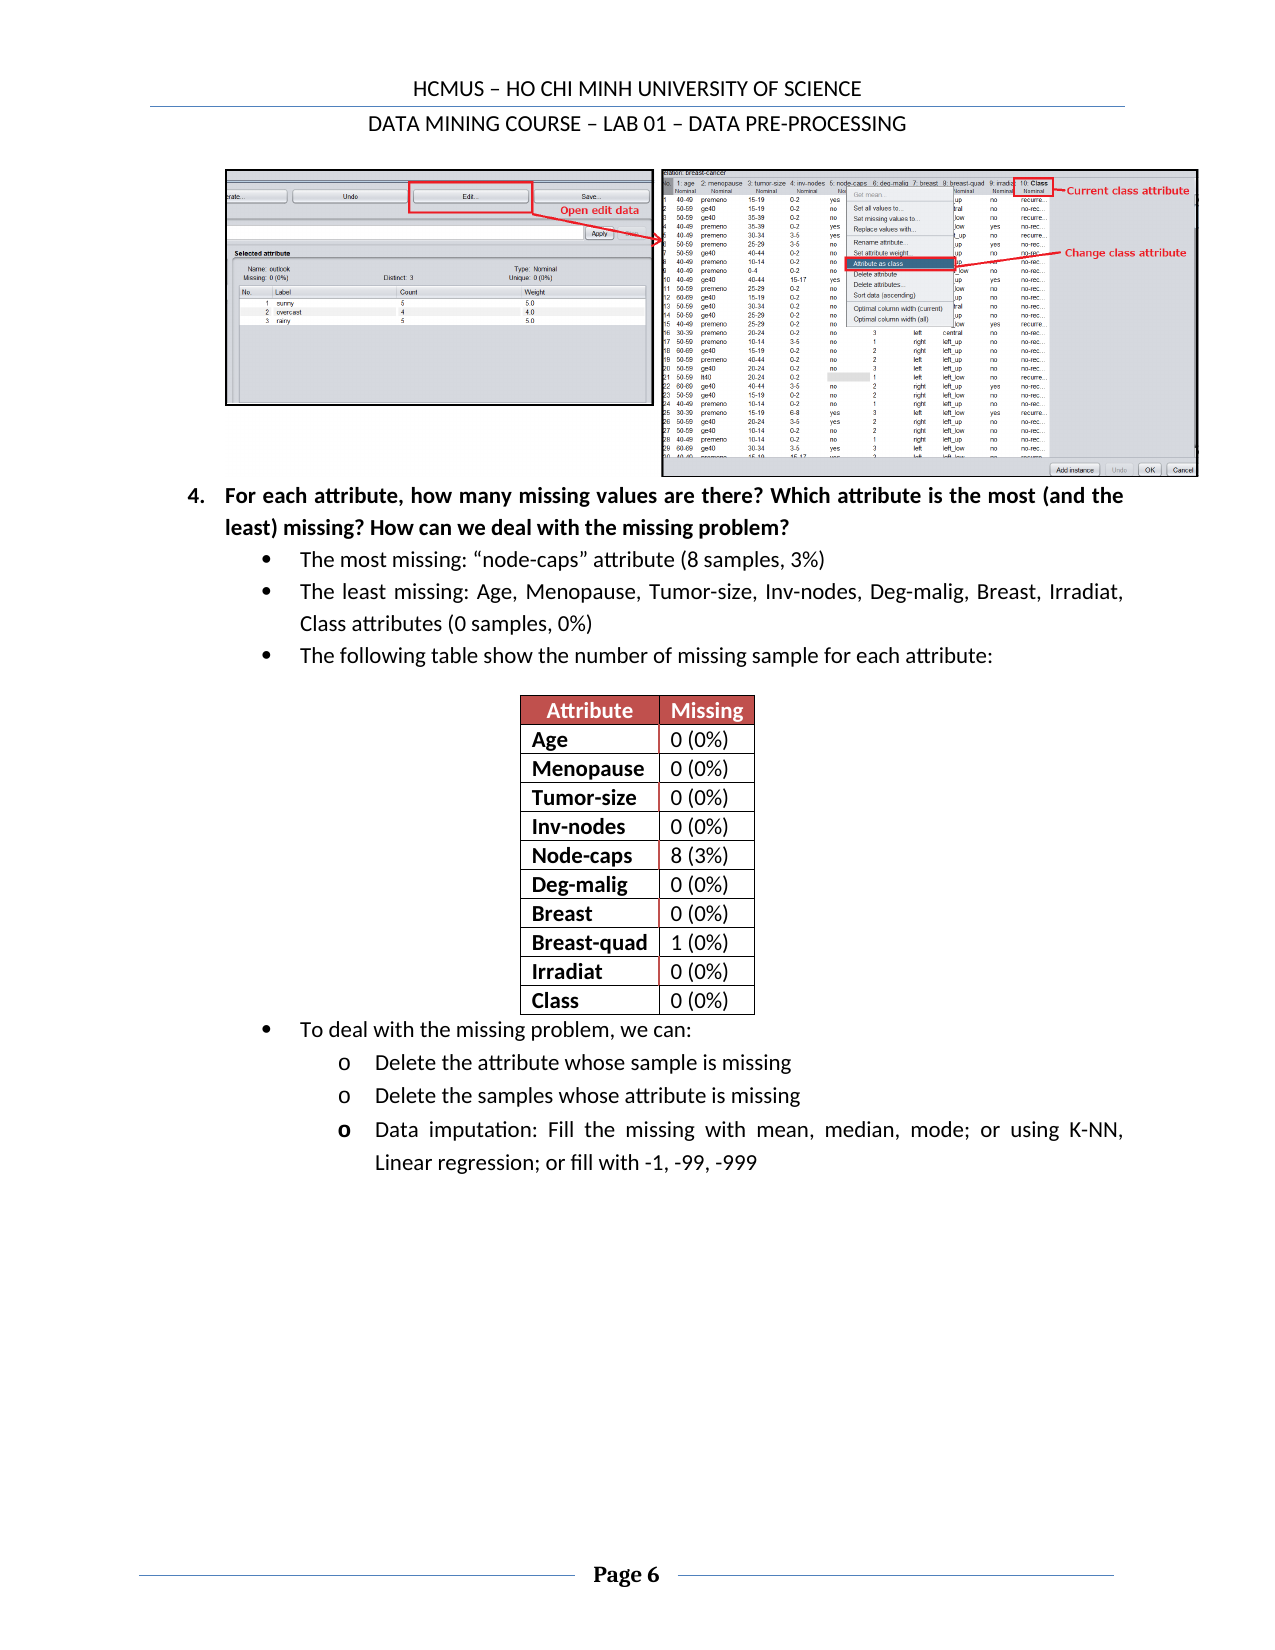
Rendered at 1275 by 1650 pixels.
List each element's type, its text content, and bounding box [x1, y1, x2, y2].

table_cell 0 (0%) [660, 725, 754, 753]
table_cell Node-caps [521, 841, 658, 869]
table_cell 0 (0%) [660, 783, 754, 811]
table_cell 0 (0%) [660, 899, 754, 927]
table_cell 0 (0%) [660, 957, 754, 985]
table_cell Breast-quad [521, 928, 659, 956]
table_cell 0 (0%) [660, 986, 754, 1014]
list Delete the attribute whose sample is missing [337, 1048, 1125, 1077]
list Data imputation: Fill the missing with mean, median, mode; or using K-NN, Linear regression; or fill with -1, -99, -999 [337, 1115, 1125, 1176]
table_cell Deg-malig [521, 870, 659, 898]
picture [225, 169, 1199, 477]
list The least missing: Age, Menopause, Tumor-size, Inv-nodes, Deg-malig, Breast, Irradiat, Class attributes (0 samples, 0%) [262, 577, 1125, 637]
list To deal with the missing problem, we can: [262, 1015, 1125, 1043]
table_cell Inv-nodes [521, 812, 659, 840]
table_cell Tumor-size [521, 783, 658, 811]
list The following table show the number of missing sample for each attribute: [262, 642, 1125, 670]
table_header Missing [660, 696, 754, 724]
list The most missing: “node-caps” attribute (8 samples, 3%) [262, 545, 1125, 573]
table_cell Age [521, 725, 658, 753]
table_cell 0 (0%) [660, 754, 754, 782]
table_cell Menopause [521, 754, 659, 782]
list Delete the samples whose attribute is missing [337, 1081, 1125, 1110]
table_cell 0 (0%) [660, 812, 754, 840]
table_cell Breast [521, 899, 658, 927]
table_cell Irradiat [521, 957, 658, 985]
table_cell Class [521, 986, 659, 1014]
table_cell 0 (0%) [660, 870, 754, 898]
table_header Attribute [521, 696, 659, 724]
list For each attribute, how many missing values are there? Which attribute is the most (and the least) missing? How can we deal with the missing problem? [187, 481, 1125, 541]
table_cell 8 (3%) [660, 841, 754, 869]
table_cell 1 (0%) [660, 928, 754, 956]
